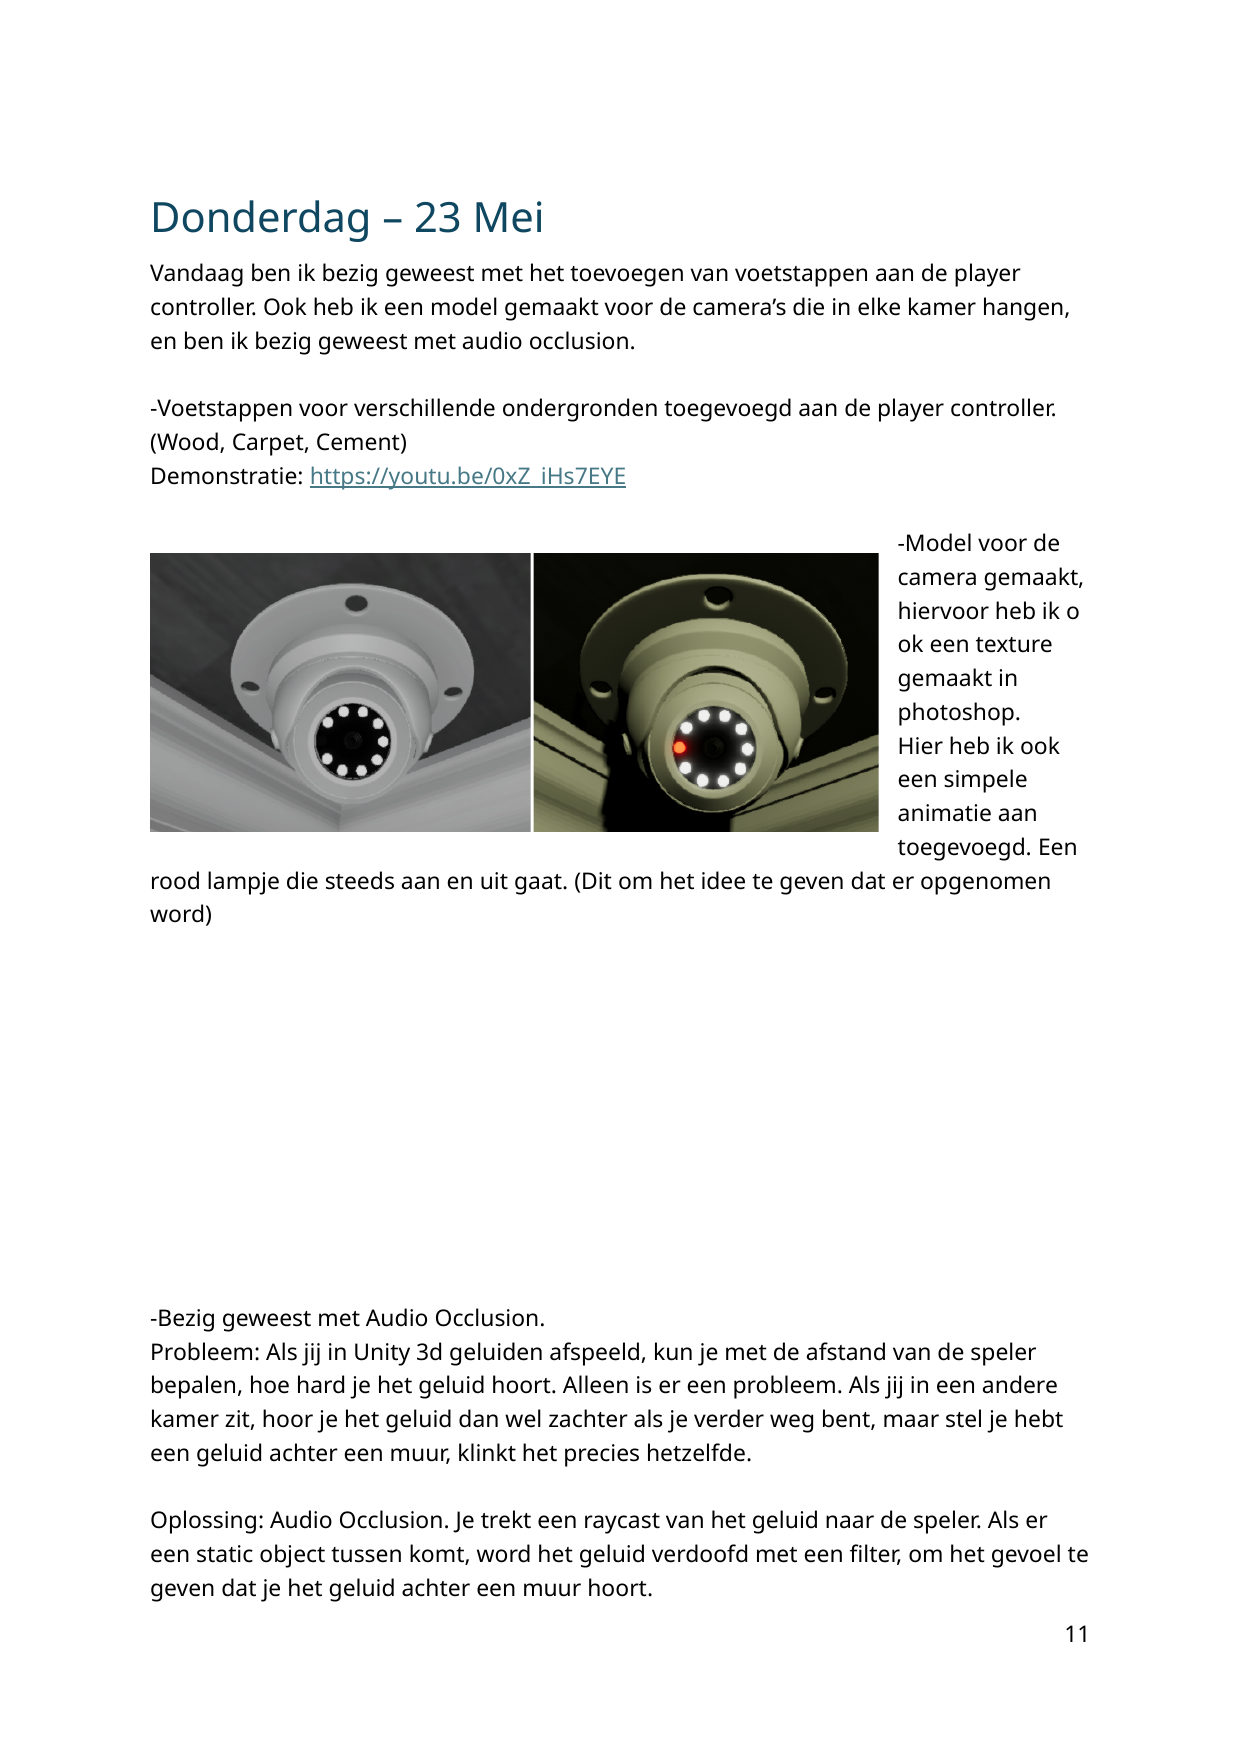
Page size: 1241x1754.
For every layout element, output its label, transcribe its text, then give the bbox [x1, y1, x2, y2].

picture [150, 553, 531, 832]
picture [533, 553, 879, 832]
subtitle Donderdag – 23 Mei [150, 187, 1090, 244]
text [150, 1302, 1090, 1603]
